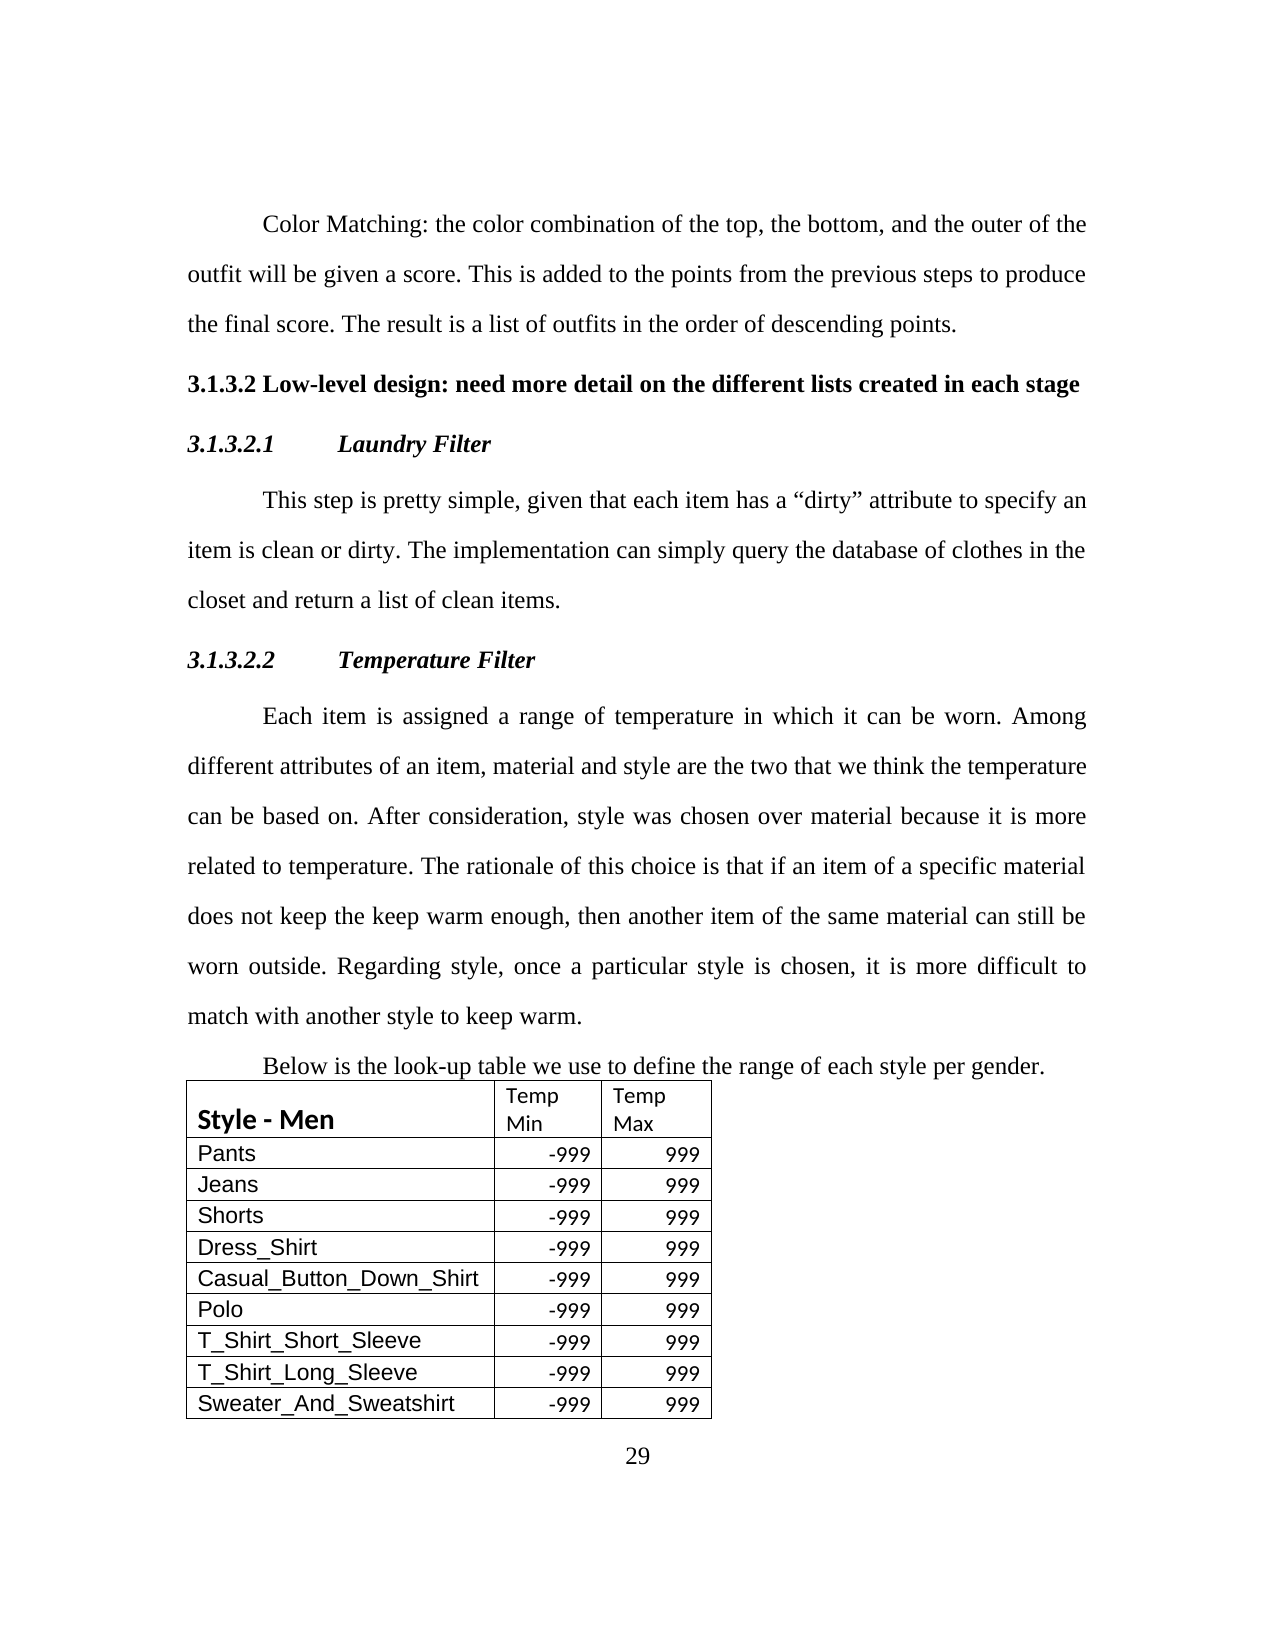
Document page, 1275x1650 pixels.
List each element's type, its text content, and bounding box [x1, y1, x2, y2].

table_cell -999 [495, 1294, 601, 1324]
table_cell 999 [602, 1138, 711, 1168]
table_cell T_Shirt_Short_Sleeve [187, 1326, 494, 1356]
text Below is the look-up table we use to define the range of each style per gender. [187, 1030, 1087, 1080]
table_cell Polo [187, 1294, 494, 1324]
table_cell 999 [602, 1388, 711, 1418]
table_header Temp Max [602, 1081, 711, 1137]
table_cell Casual_Button_Down_Shirt [187, 1263, 494, 1293]
subtitle 3.1.3.2.1 Laundry Filter [187, 429, 1087, 457]
text Color Matching: the color combination of the top, the bottom, and the outer of the outfit will be given a score. This is added to the points from the previous steps to produce the final score. The result is a list of outfits in the order of descending points. [187, 187, 1087, 337]
table_cell -999 [495, 1326, 601, 1356]
table_cell -999 [495, 1201, 601, 1231]
table_header Temp Min [495, 1081, 601, 1137]
table_cell Shorts [187, 1201, 494, 1231]
table_cell 999 [602, 1326, 711, 1356]
table_cell 999 [602, 1357, 711, 1387]
table_cell Pants [187, 1138, 494, 1168]
table_cell -999 [495, 1232, 601, 1262]
table_cell Dress_Shirt [187, 1232, 494, 1262]
subtitle 3.1.3.2 Low-level design: need more detail on the different lists created in each stage [187, 369, 1087, 397]
table_cell -999 [495, 1138, 601, 1168]
subtitle 3.1.3.2.2 Temperature Filter [187, 645, 1087, 674]
table_cell Jeans [187, 1169, 494, 1199]
table_cell -999 [495, 1169, 601, 1199]
text This step is pretty simple, given that each item has a “dirty” attribute to specify an item is clean or dirty. The implementation can simply query the database of clothes in the closet and return a list of clean items. [187, 464, 1087, 614]
table_cell 999 [602, 1294, 711, 1324]
table_cell 999 [602, 1232, 711, 1262]
table_cell T_Shirt_Long_Sleeve [187, 1357, 494, 1387]
table_cell 999 [602, 1169, 711, 1199]
table_cell 999 [602, 1263, 711, 1293]
table_cell -999 [495, 1357, 601, 1387]
table_cell -999 [495, 1388, 601, 1418]
table_cell -999 [495, 1263, 601, 1293]
table_header Style - Men [187, 1081, 494, 1137]
table_cell 999 [602, 1201, 711, 1231]
text Each item is assigned a range of temperature in which it can be worn. Among different attributes of an item, material and style are the two that we think the temperature can be based on. After consideration, style was chosen over material because it is more related to temperature. The rationale of this choice is that if an item of a specific material does not keep the keep warm enough, then another item of the same material can still be worn outside. Regarding style, once a particular style is chosen, it is more difficult to match with another style to keep warm. [187, 680, 1087, 1030]
table_cell Sweater_And_Sweatshirt [187, 1388, 494, 1418]
